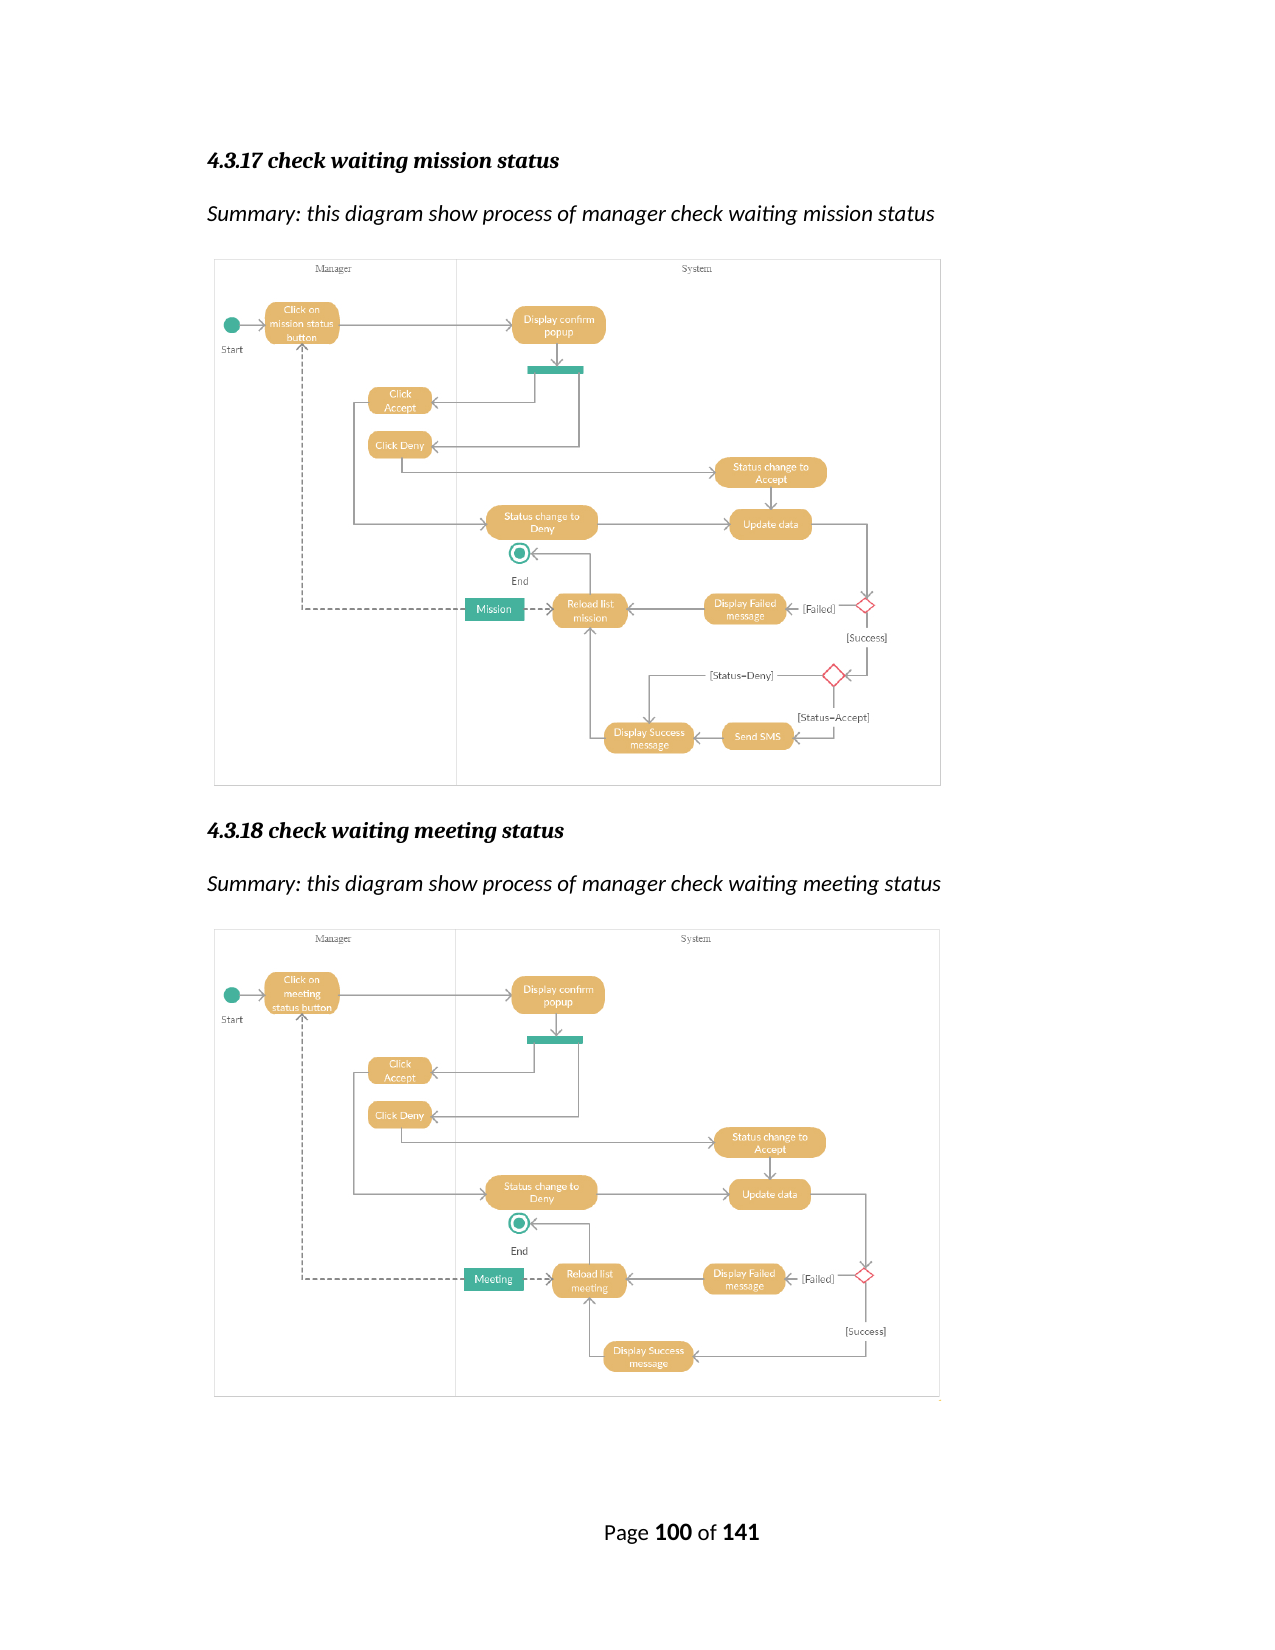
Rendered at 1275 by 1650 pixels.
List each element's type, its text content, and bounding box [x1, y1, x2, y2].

text 4.3.18 check waiting meeting status [207, 818, 1157, 844]
text 4.3.17 check waiting mission status [207, 148, 1157, 174]
picture [206, 251, 944, 793]
text Summary: this diagram show process of manager check waiting meeting status [207, 869, 1157, 897]
picture [206, 921, 942, 1401]
text Summary: this diagram show process of manager check waiting mission status [207, 199, 1157, 227]
